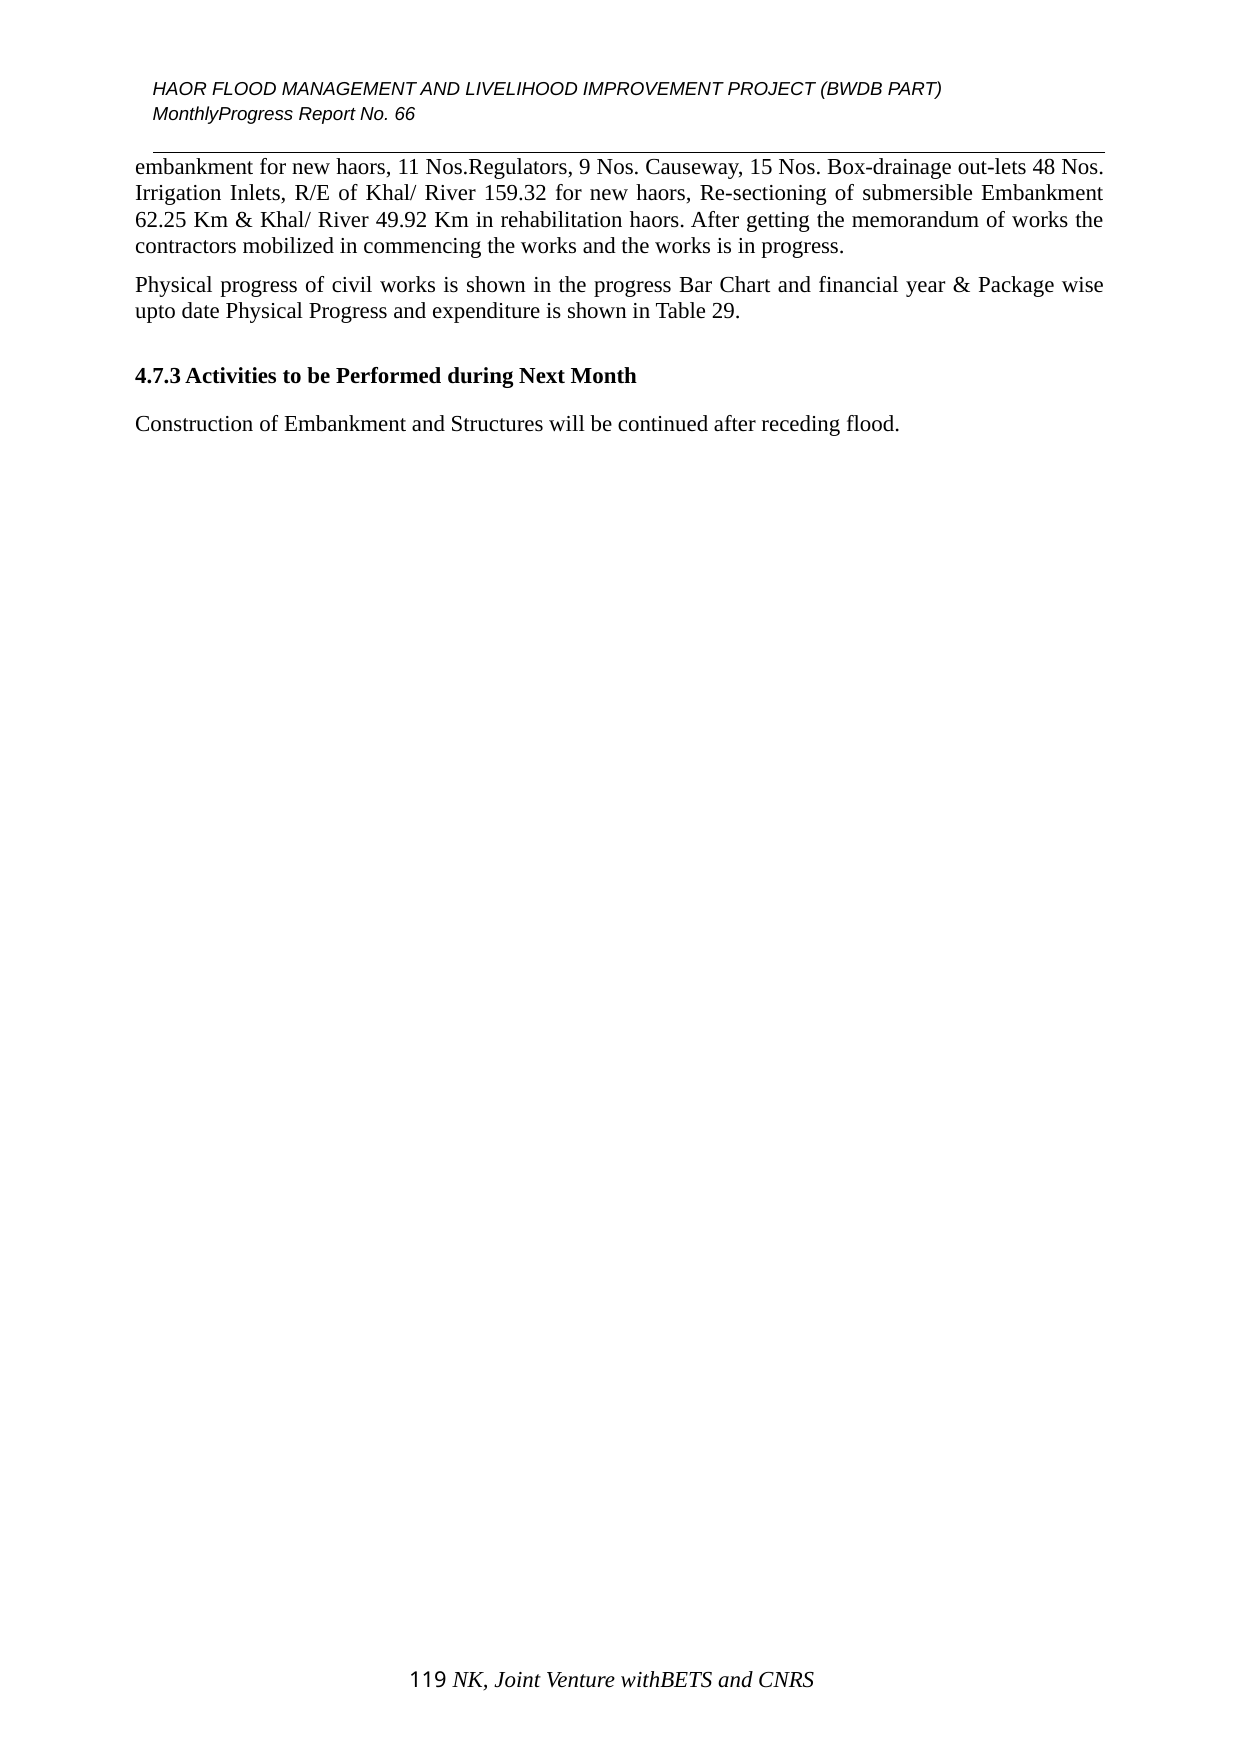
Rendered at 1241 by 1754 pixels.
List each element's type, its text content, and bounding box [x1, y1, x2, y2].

text Construction of Embankment and Structures will be continued after receding flood. [135, 410, 1105, 436]
text Physical progress of civil works is shown in the progress Bar Chart and financial year & Package wise upto date Physical Progress and expenditure is shown in Table 29. [135, 271, 1105, 324]
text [135, 153, 1105, 258]
text 4.7.3 Activities to be Performed during Next Month [135, 363, 1105, 389]
